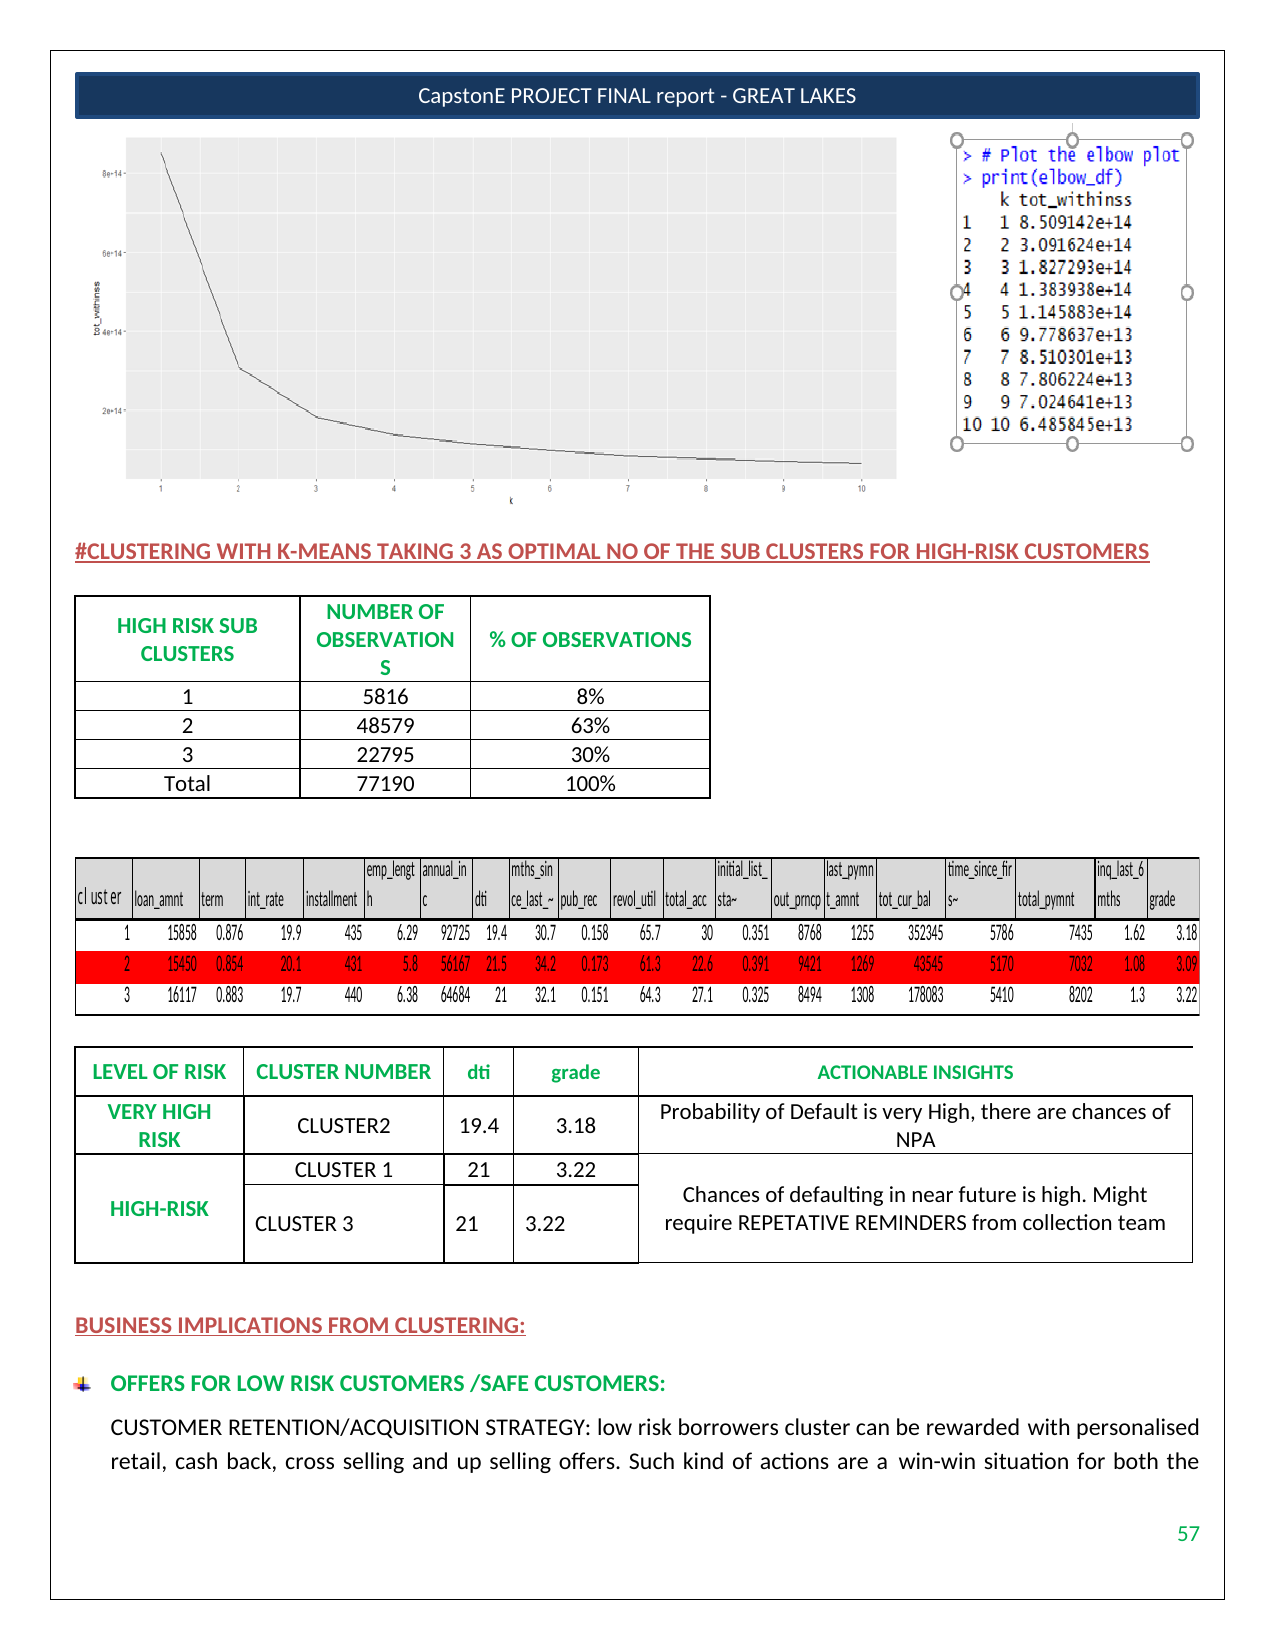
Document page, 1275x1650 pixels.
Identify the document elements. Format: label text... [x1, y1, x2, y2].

table_cell HIGH-RISK [76, 1155, 243, 1262]
table_cell 2 [76, 711, 299, 739]
table_cell 19.4 [444, 1097, 513, 1153]
table_cell 3.22 [514, 1155, 638, 1183]
table_header CLUSTER NUMBER [244, 1048, 443, 1095]
table_cell 21 [445, 1155, 513, 1183]
table_cell 3.18 [514, 1097, 638, 1153]
table_cell 1 [76, 682, 299, 710]
table_cell 63% [471, 711, 709, 739]
table_header NUMBER OF OBSERVATIONS [301, 597, 470, 681]
table_header dti [444, 1048, 513, 1095]
text #CLUSTERING WITH K-MEANS TAKING 3 AS OPTIMAL NO OF THE SUB CLUSTERS FOR HIGH-RISK CUSTOMERS [75, 536, 1200, 565]
table_cell 30% [471, 740, 709, 768]
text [110, 1412, 1200, 1475]
table_cell 22795 [301, 740, 470, 768]
picture [75, 123, 1200, 520]
table_cell Chances of defaulting in near future is high. Might require REPETATIVE REMINDERS from collection team [639, 1154, 1192, 1262]
table_cell CLUSTER2 [245, 1097, 443, 1153]
table_cell VERY HIGH RISK [76, 1097, 243, 1153]
table_header grade [514, 1048, 638, 1095]
table_cell Probability of Default is very High, there are chances of NPA [639, 1097, 1192, 1153]
table_cell 77190 [301, 769, 470, 797]
table_header % OF OBSERVATIONS [471, 597, 709, 681]
text BUSINESS IMPLICATIONS FROM CLUSTERING: [75, 1310, 1200, 1339]
table_cell 3.22 [514, 1186, 638, 1262]
table_cell 8% [471, 682, 709, 710]
table_cell CLUSTER 3 [245, 1185, 443, 1262]
table_cell 5816 [301, 682, 470, 710]
table_header LEVEL OF RISK [76, 1048, 243, 1095]
table_cell 21 [445, 1186, 513, 1262]
table_cell 48579 [301, 711, 470, 739]
table_header HIGH RISK SUB CLUSTERS [76, 597, 299, 681]
list OFFERS FOR LOW RISK CUSTOMERS /SAFE CUSTOMERS: [73, 1368, 1200, 1398]
table_cell 100% [471, 769, 709, 797]
table_cell 3 [76, 740, 299, 768]
table_cell CLUSTER 1 [245, 1155, 443, 1183]
table_header ACTIONABLE INSIGHTS [639, 1048, 1193, 1095]
table_cell Total [76, 769, 299, 797]
picture [73, 1375, 91, 1392]
